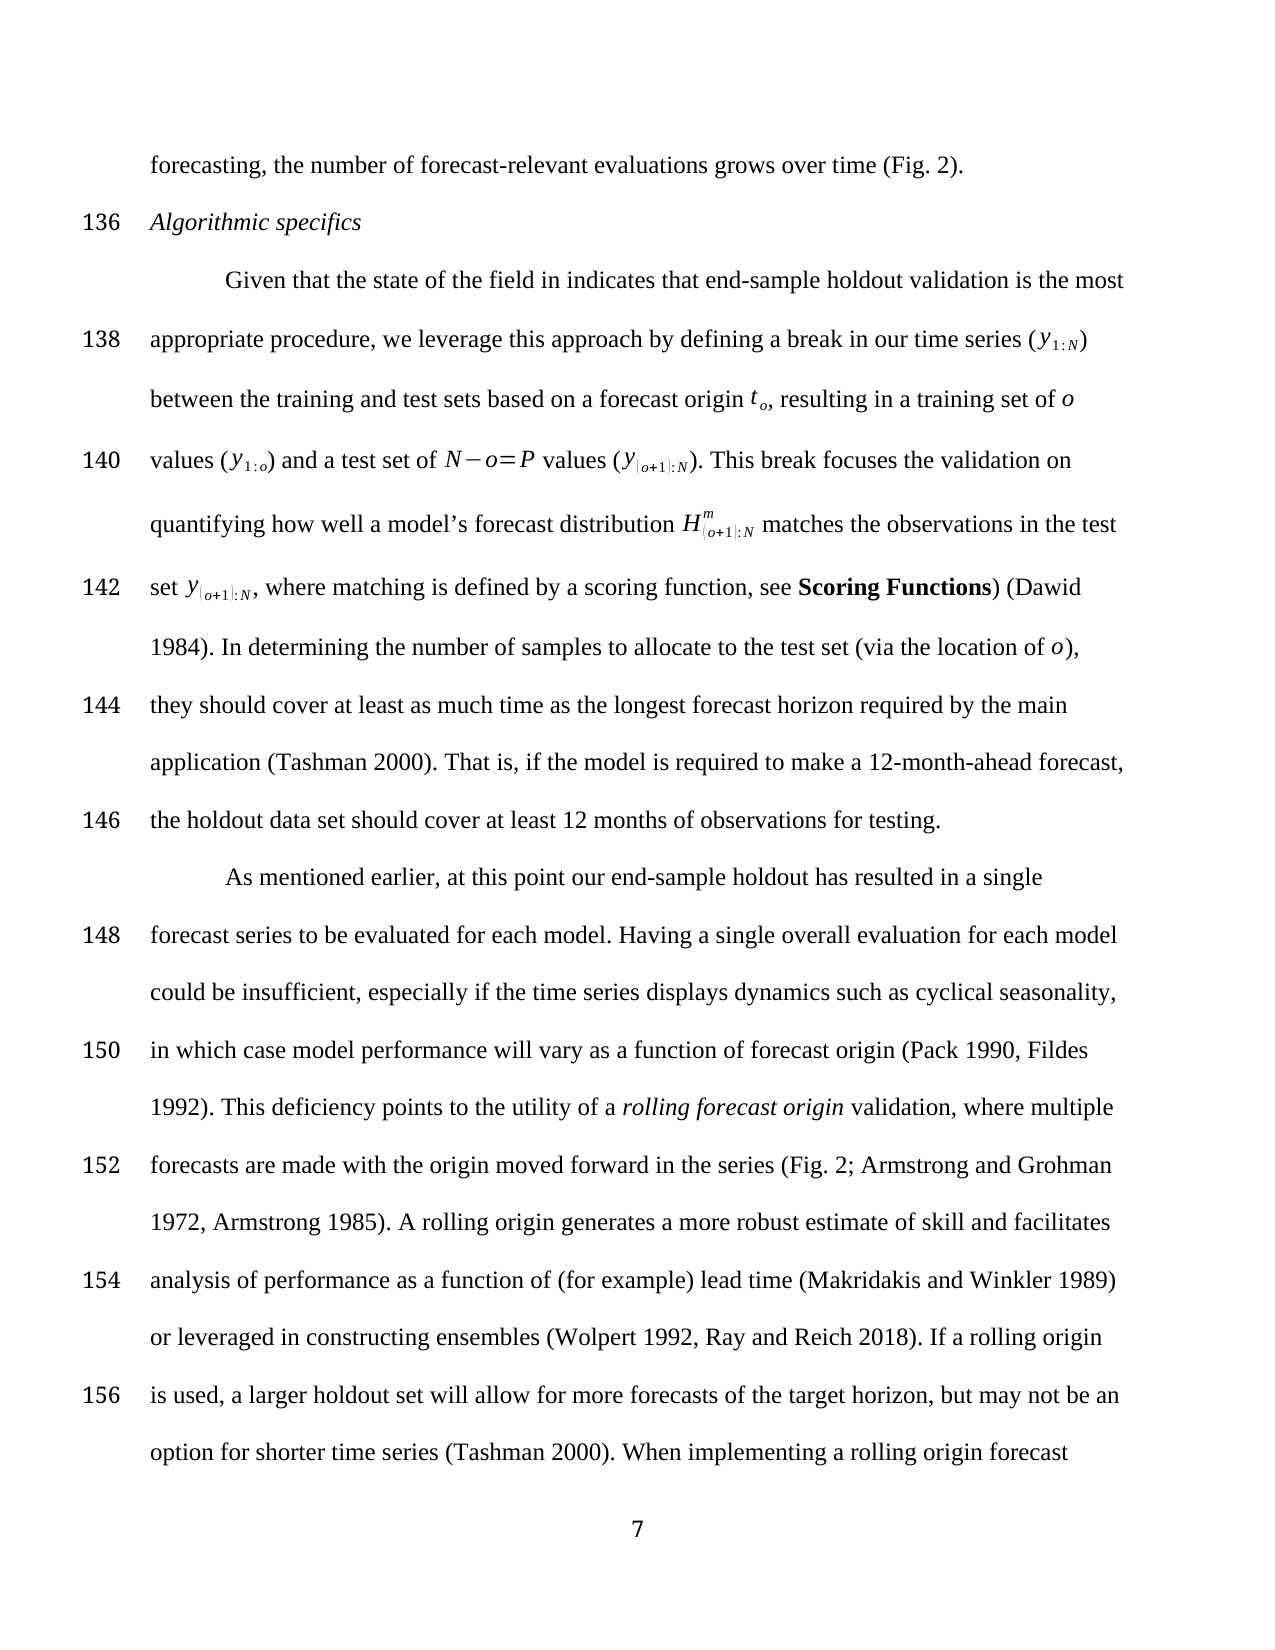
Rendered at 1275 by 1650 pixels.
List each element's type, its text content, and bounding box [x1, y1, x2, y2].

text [150, 862, 1125, 1466]
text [150, 150, 1125, 179]
text Given that the state of the field in indicates that end-sample holdout validation is the most appropriate procedure, we leverage this approach by defining a break in our time series () between the training and test sets based on a forecast origin , resulting in a training set of values () and a test set of values (). This break focuses the validation on quantifying how well a model’s forecast distribution matches the observations in the test set , where matching is defined by a scoring function, see Scoring Functions) (Dawid 1984). In determining the number of samples to allocate to the test set (via the location of ), they should cover at least as much time as the longest forecast horizon required by the main application (Tashman 2000). That is, if the model is required to make a 12-month-ahead forecast, the holdout data set should cover at least 12 months of observations for testing. [150, 265, 1125, 833]
text Algorithmic specifics [150, 207, 1125, 236]
